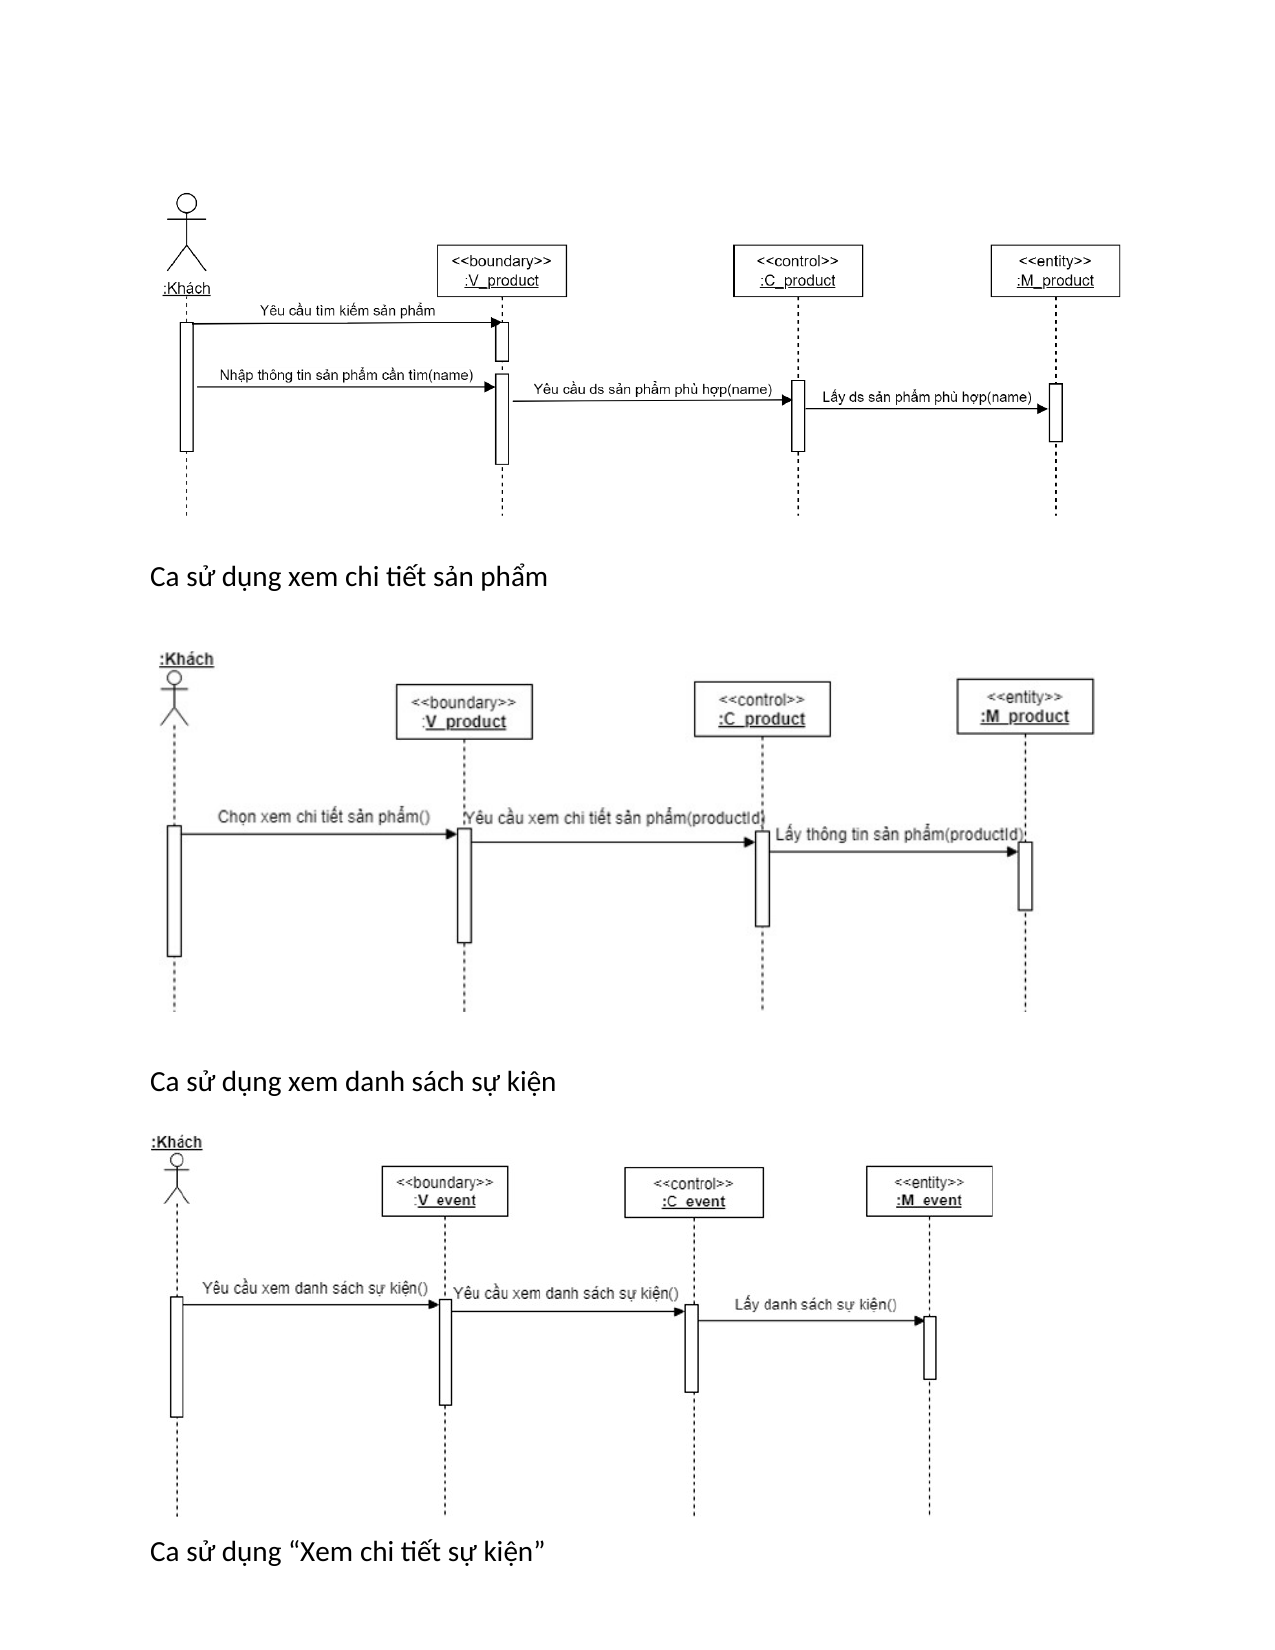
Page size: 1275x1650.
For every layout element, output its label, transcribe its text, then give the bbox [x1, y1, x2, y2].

picture [162, 192, 1121, 516]
text Ca sử dụng xem chi tiết sản phẩm [150, 558, 1231, 594]
picture [151, 1134, 993, 1517]
picture [158, 651, 1096, 1012]
text Ca sử dụng xem danh sách sự kiện [150, 1063, 1231, 1098]
